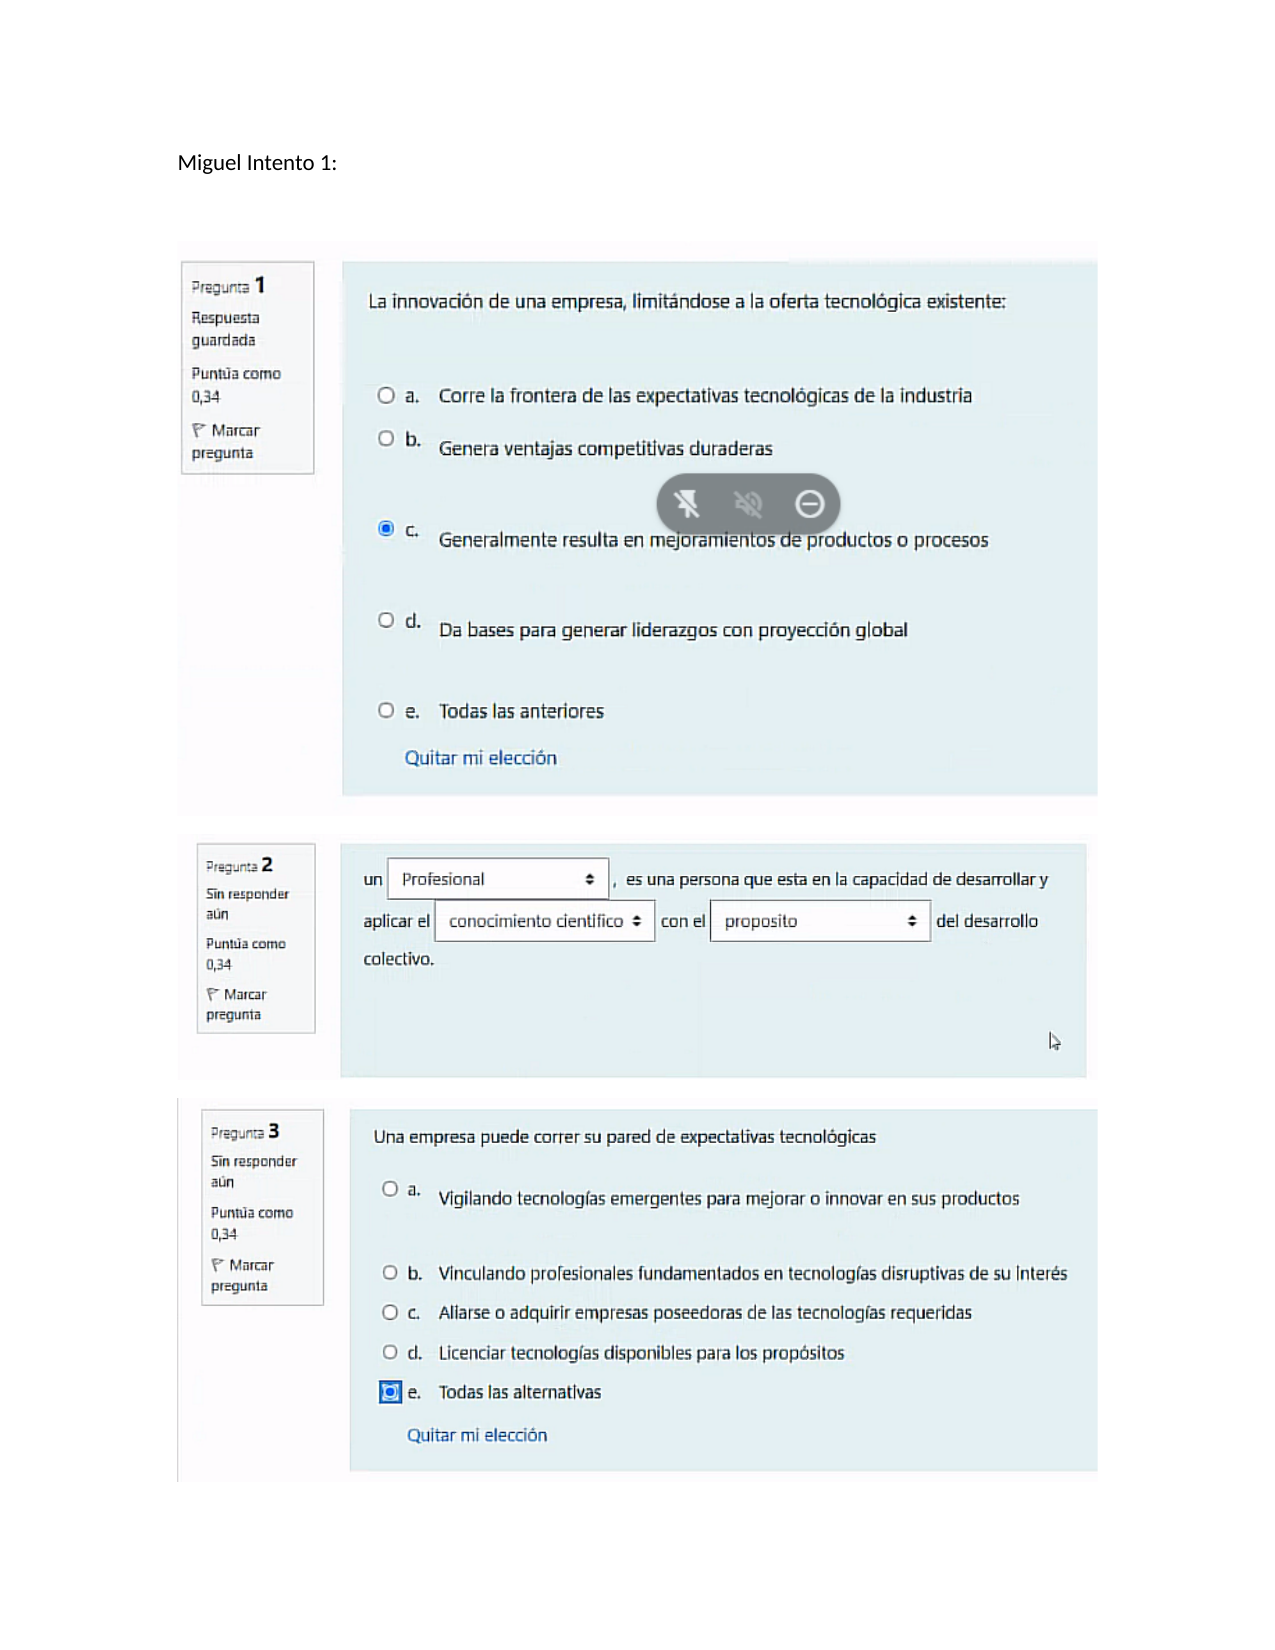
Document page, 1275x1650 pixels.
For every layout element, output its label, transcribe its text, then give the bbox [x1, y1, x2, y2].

picture [177, 1098, 1098, 1482]
text Miguel Intento 1: [177, 148, 1098, 176]
picture [177, 241, 1098, 816]
picture [177, 834, 1098, 1080]
